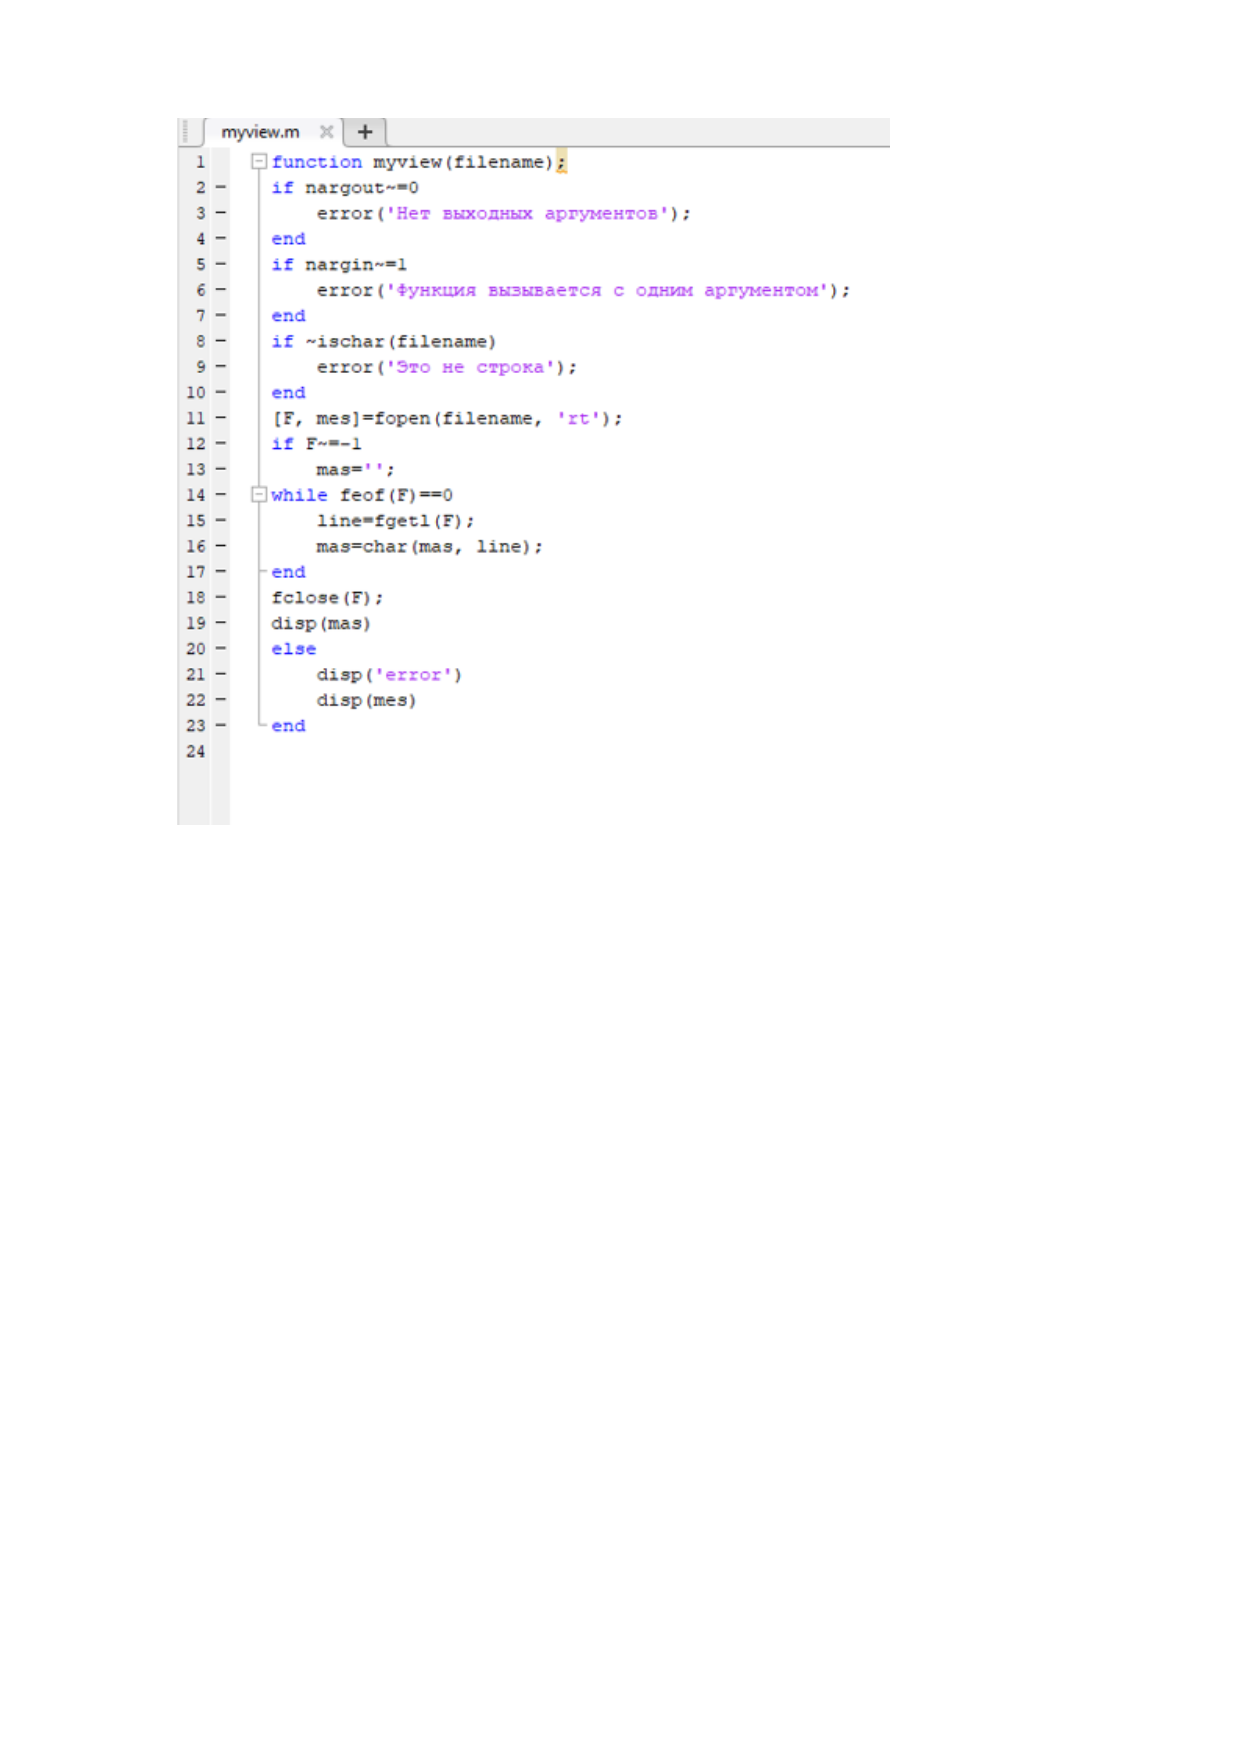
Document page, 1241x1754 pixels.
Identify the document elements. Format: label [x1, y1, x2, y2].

picture [177, 118, 890, 825]
